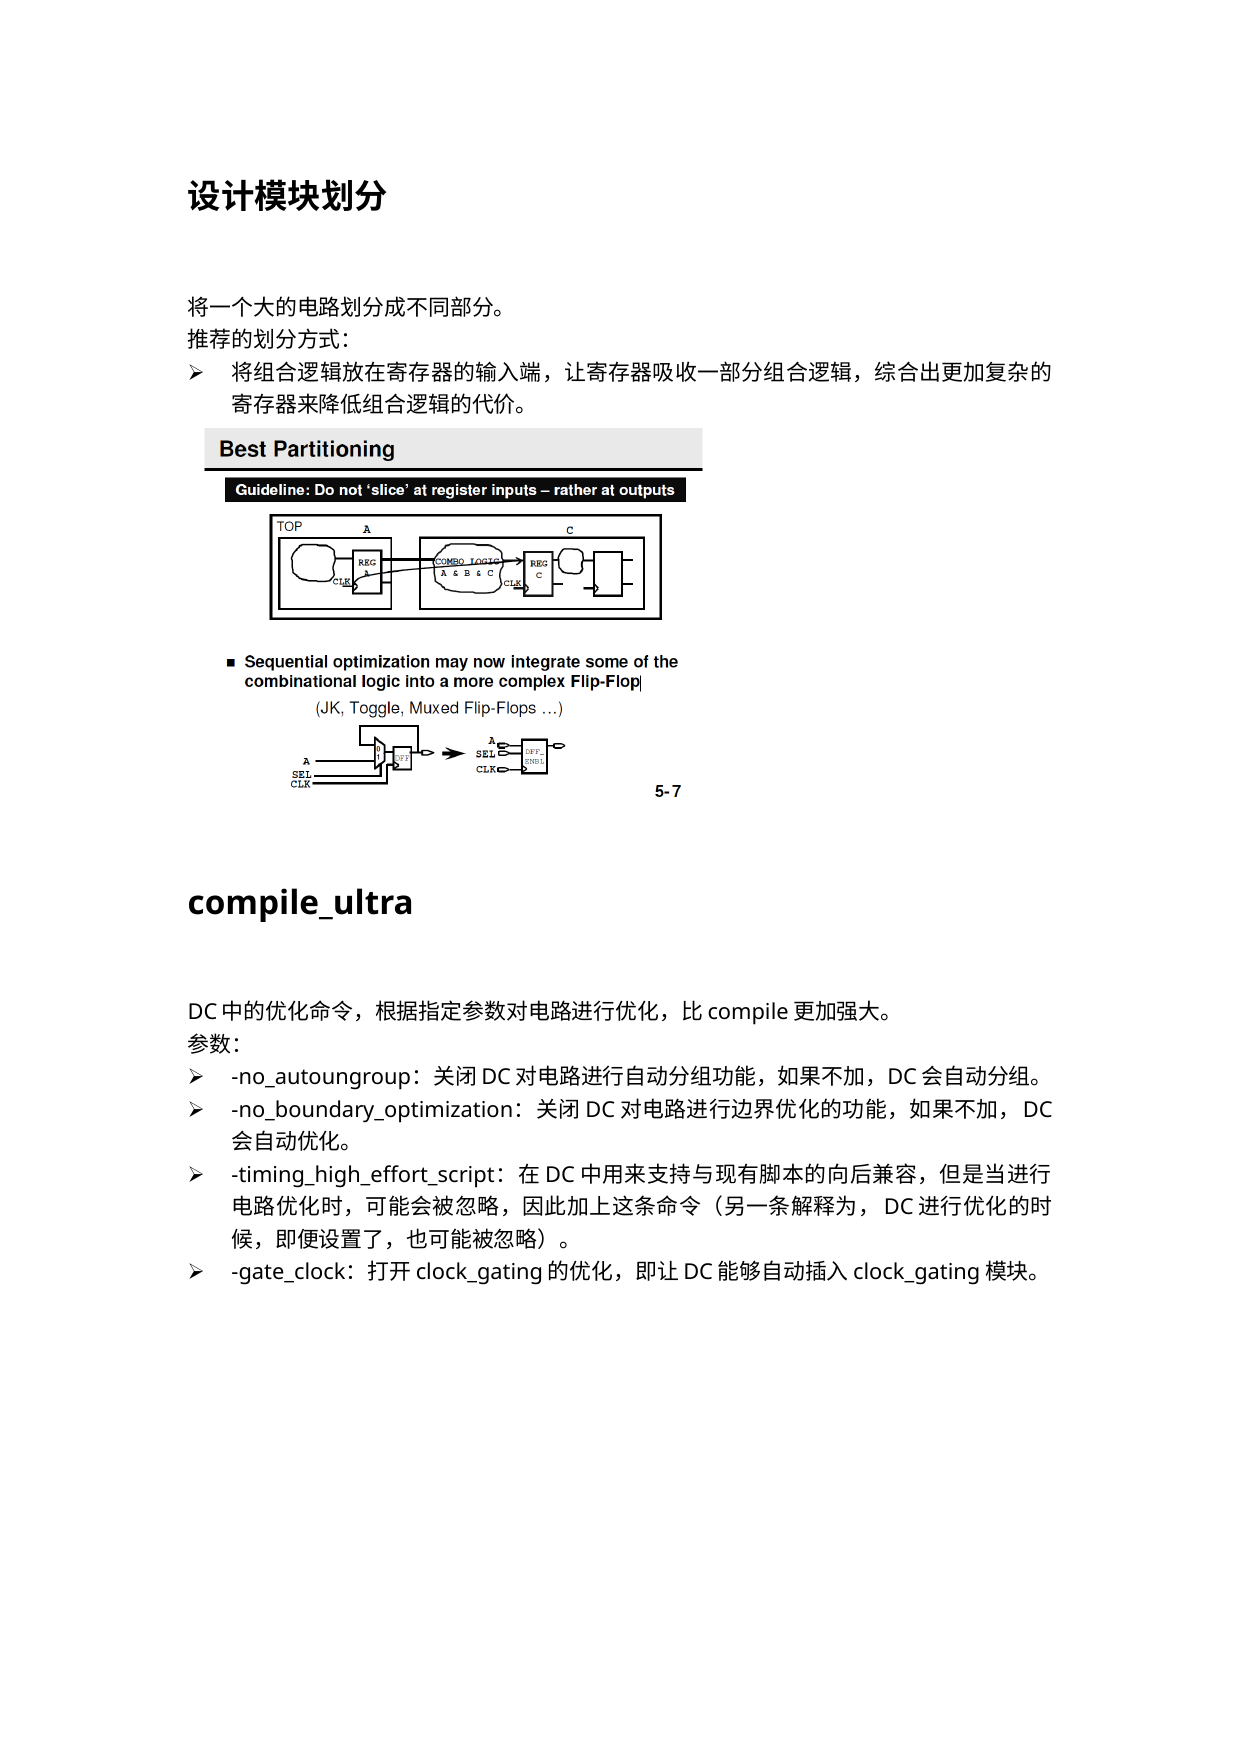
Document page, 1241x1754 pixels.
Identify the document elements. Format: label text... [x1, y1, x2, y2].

list -no_boundary_optimization：关闭DC对电路进行边界优化的功能，如果不加，DC会自动优化。 [187, 1091, 1053, 1156]
text 参数： [187, 1026, 1053, 1059]
list -timing_high_effort_script：在DC中用来支持与现有脚本的向后兼容，但是当进行电路优化时，可能会被忽略，因此加上这条命令（另一条解释为，DC进行优化的时候，即便设置了，也可能被忽略）。 [187, 1156, 1053, 1254]
picture [187, 419, 733, 816]
text DC中的优化命令，根据指定参数对电路进行优化，比compile更加强大。 [187, 994, 1053, 1026]
list 将组合逻辑放在寄存器的输入端，让寄存器吸收一部分组合逻辑，综合出更加复杂的寄存器来降低组合逻辑的代价。 [187, 354, 1053, 419]
list -no_autoungroup：关闭DC对电路进行自动分组功能，如果不加，DC会自动分组。 [187, 1059, 1053, 1091]
list -gate_clock：打开clock_gating的优化，即让DC能够自动插入clock_gating模块。 [187, 1254, 1053, 1286]
text 将一个大的电路划分成不同部分。 [187, 289, 1053, 322]
subtitle 设计模块划分 [187, 162, 1053, 227]
text 推荐的划分方式： [187, 322, 1053, 354]
subtitle compile_ultra [187, 869, 1053, 934]
